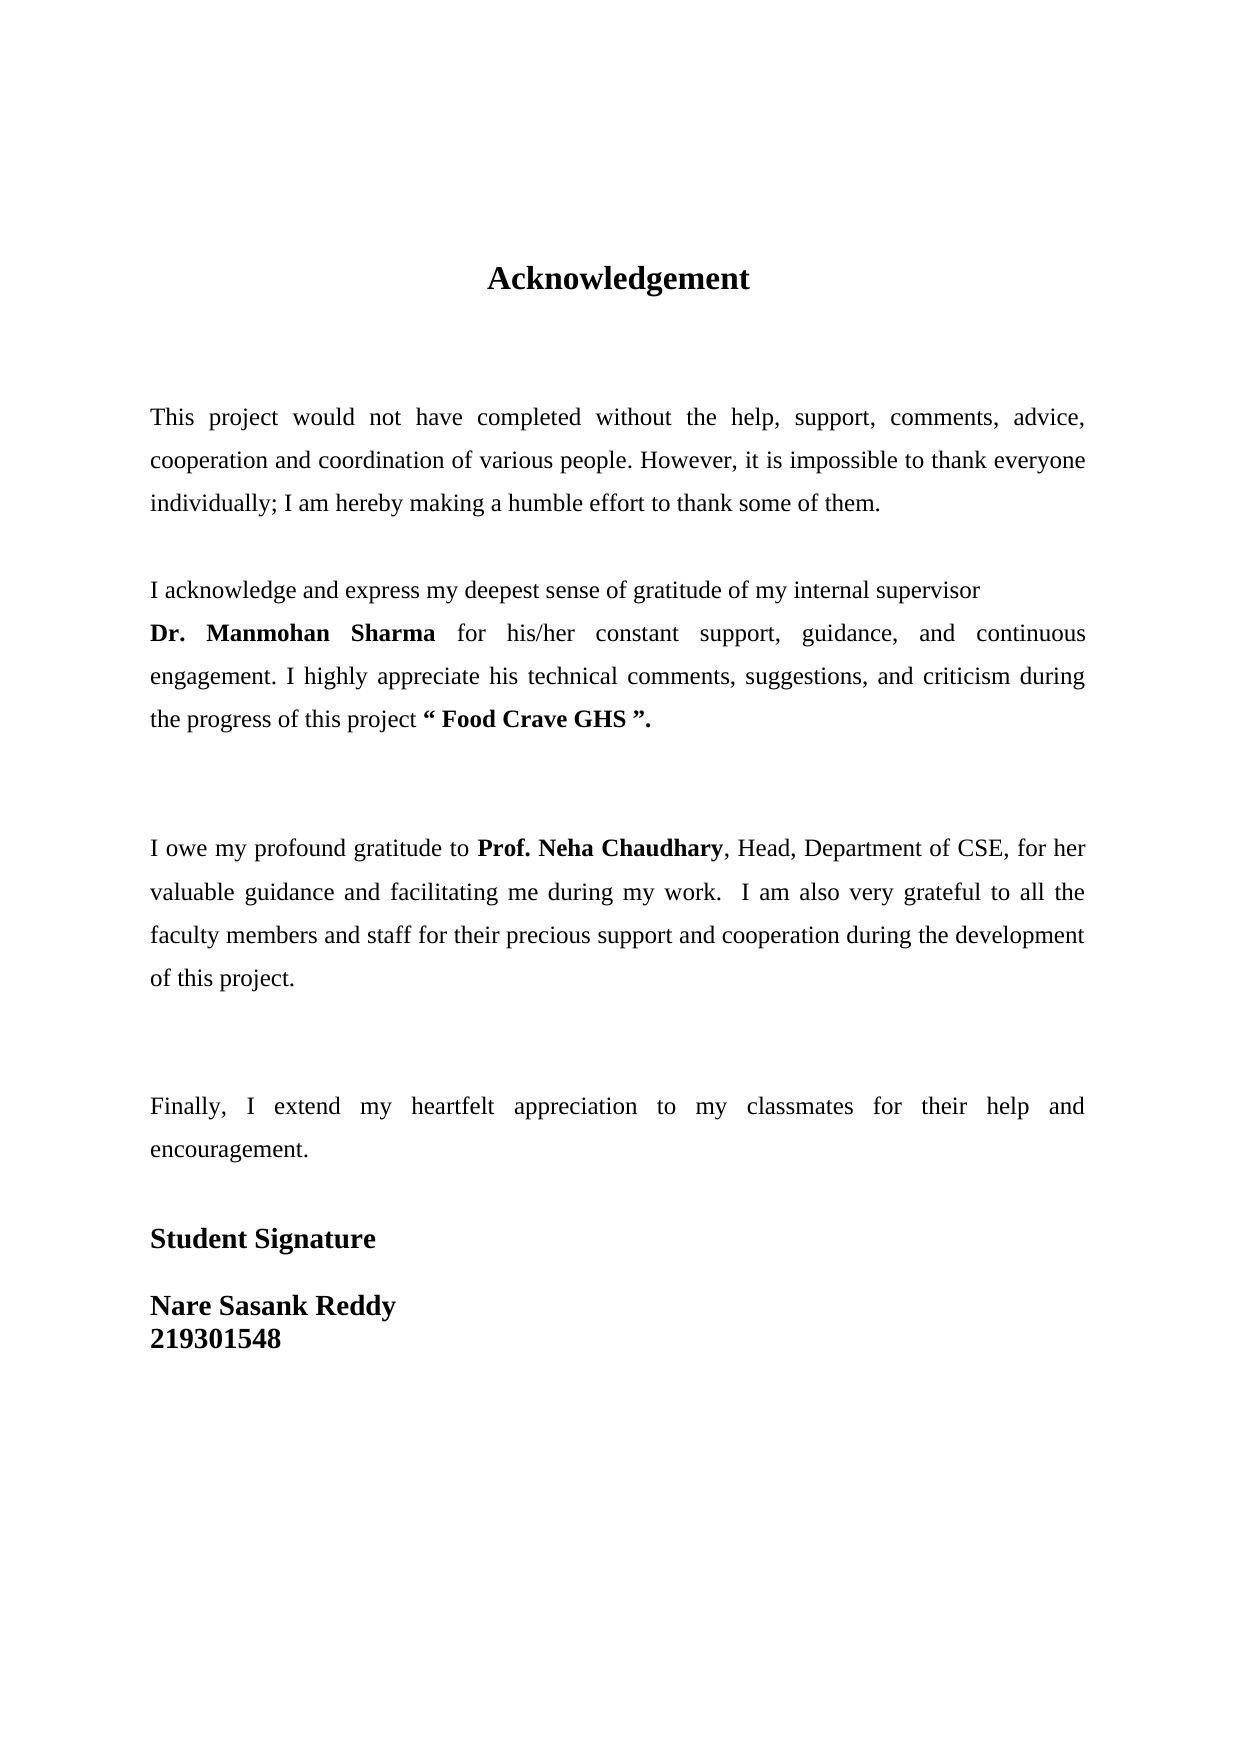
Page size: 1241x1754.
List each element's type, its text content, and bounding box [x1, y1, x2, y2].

text 219301548 [150, 1321, 1086, 1355]
text Dr. Manmohan Sharma for his/her constant support, guidance, and continuous engagement. I highly appreciate his technical comments, suggestions, and criticism during the progress of this project “ Food Crave GHS ”. [150, 618, 1086, 733]
text Nare Sasank Reddy [150, 1288, 1086, 1321]
text Student Signature [150, 1221, 1086, 1254]
text I owe my profound gratitude to Prof. Neha Chaudhary, Head, Department of CSE, for her valuable guidance and facilitating me during my work. I am also very grateful to all the faculty members and staff for their precious support and cooperation during the development of this project. [150, 833, 1086, 992]
text Acknowledgement [150, 258, 1086, 297]
text This project would not have completed without the help, support, comments, advice, cooperation and coordination of various people. However, it is impossible to thank everyone individually; I am hereby making a humble effort to thank some of them. [150, 402, 1086, 517]
text I acknowledge and express my deepest sense of gratitude of my internal supervisor [150, 575, 1086, 603]
text Finally, I extend my heartfelt appreciation to my classmates for their help and encouragement. [150, 1091, 1086, 1163]
